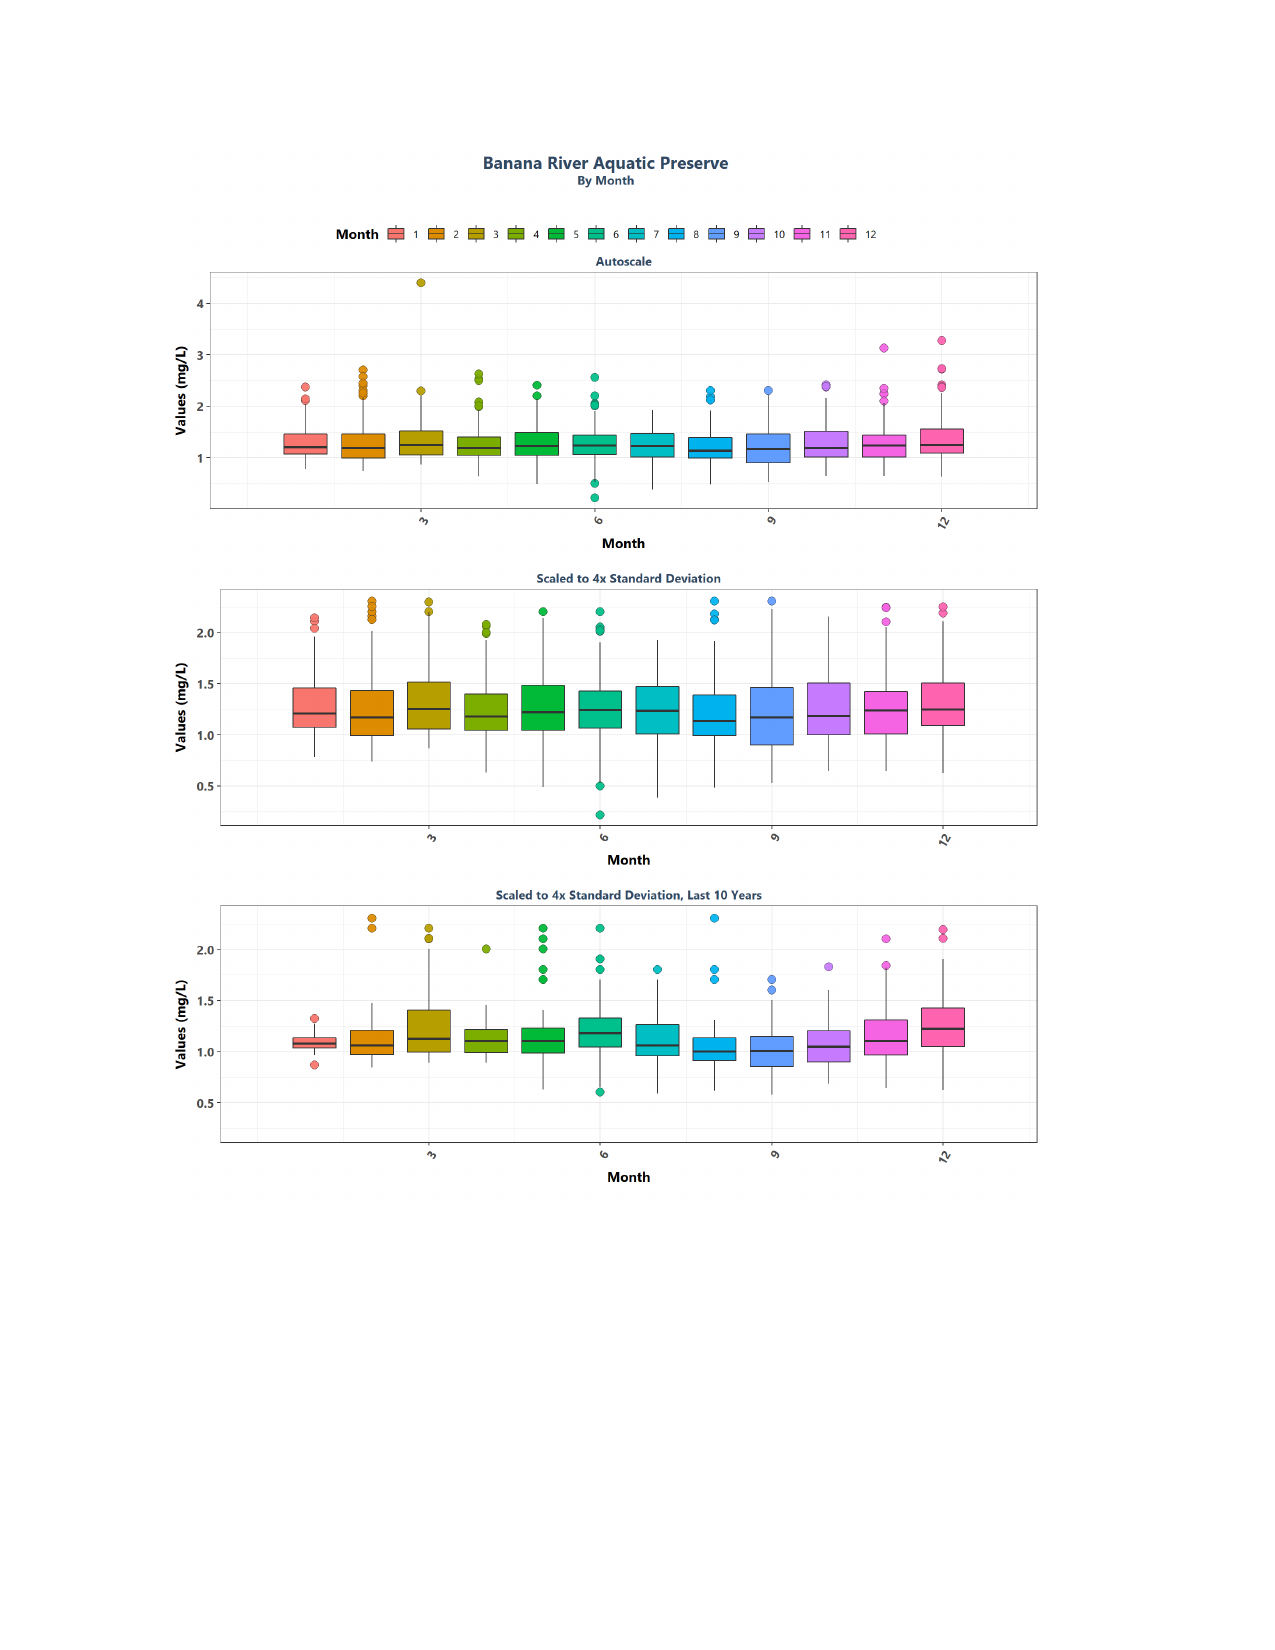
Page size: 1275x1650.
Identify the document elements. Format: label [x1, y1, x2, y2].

picture [168, 150, 1044, 1200]
